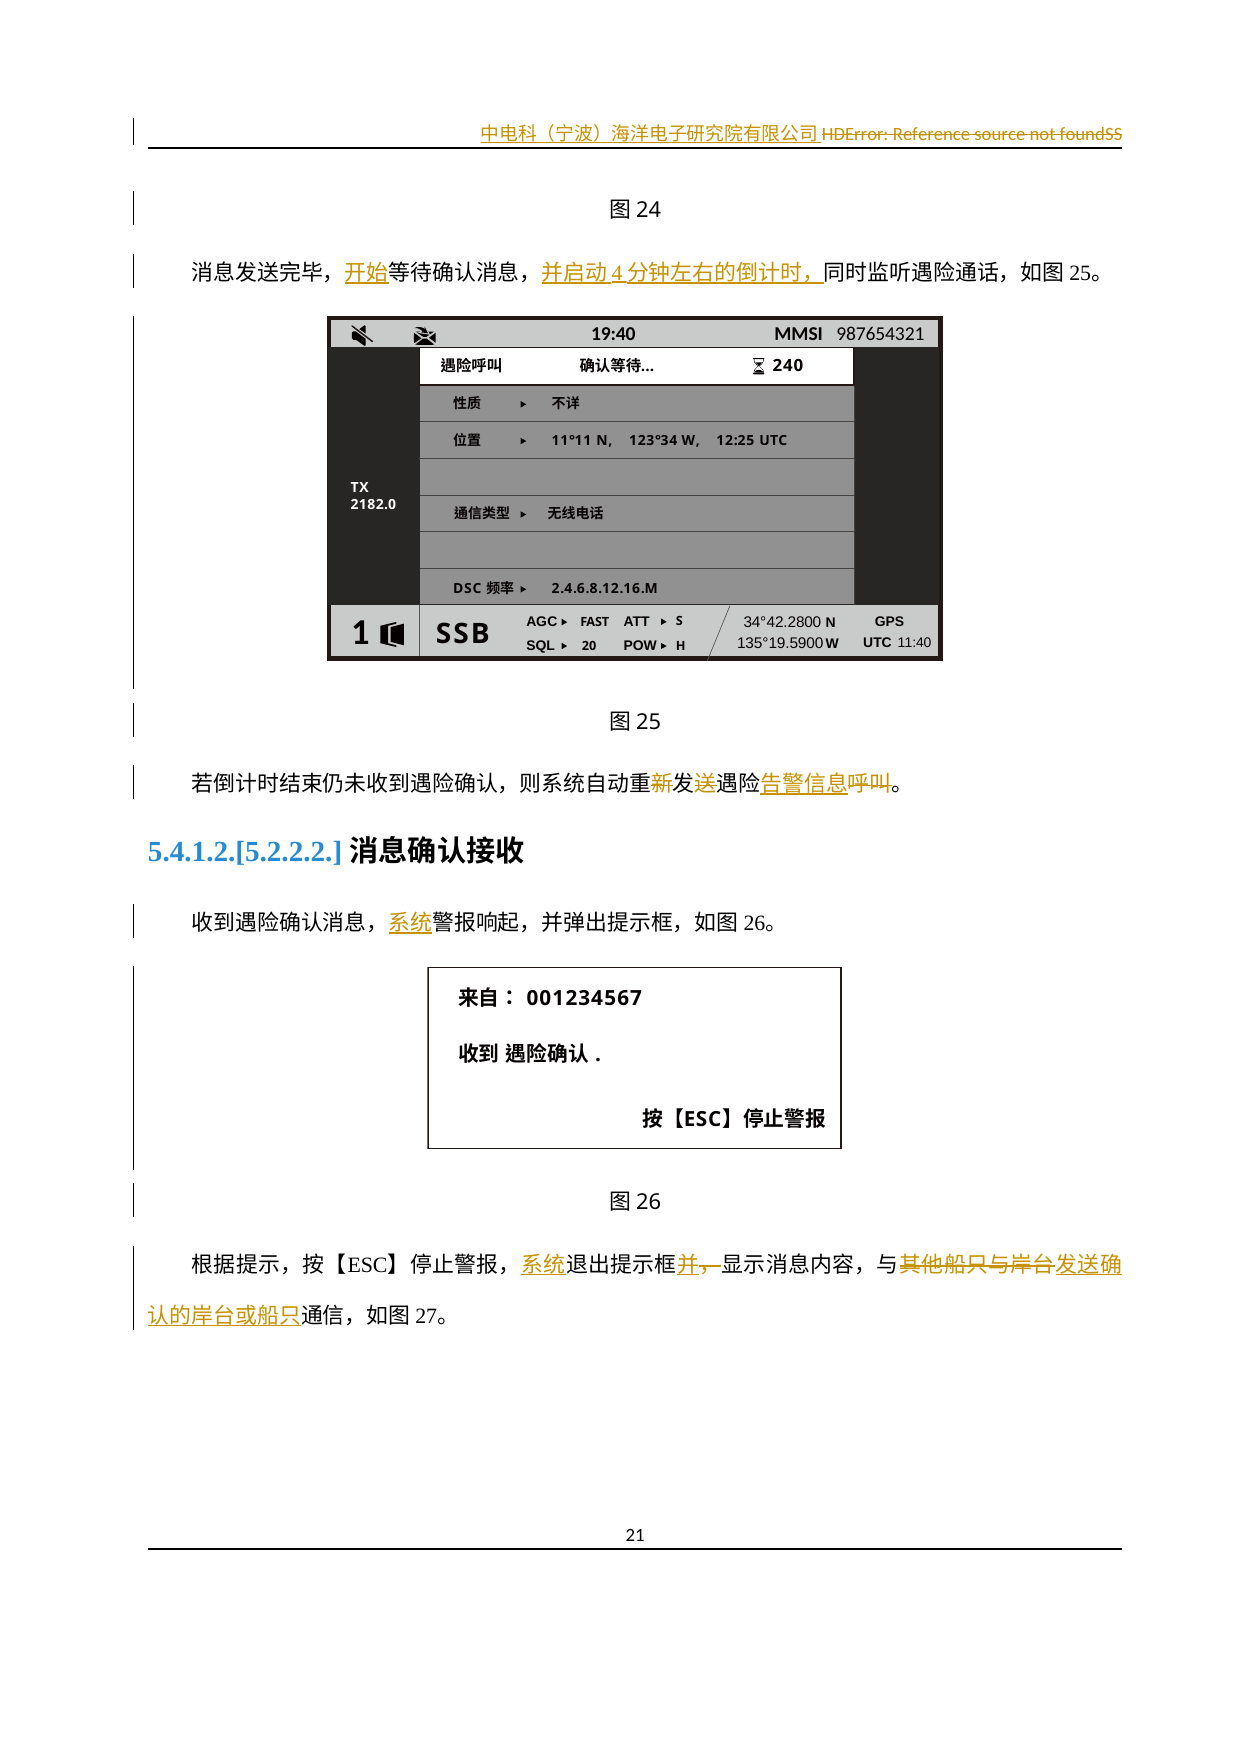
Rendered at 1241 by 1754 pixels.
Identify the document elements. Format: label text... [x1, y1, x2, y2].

text 图 25 [148, 703, 1122, 737]
subtitle 消息确认接收 [148, 815, 1122, 883]
text 收到遇险确认消息，警报响起，并弹出提示框，如。 [148, 904, 1122, 938]
text 若倒计时结束仍未收到遇险确认，则系统自动重发遇险。 [148, 765, 1122, 799]
text 消息发送完毕，等待确认消息，同时监听遇险通话，如。 [148, 253, 1122, 287]
text 图 26 [148, 1183, 1122, 1217]
text 图 24 [148, 191, 1122, 225]
text 根据提示，按【ESC】停止警报，退出提示框显示消息内容，与通信，如。 [148, 1246, 1122, 1330]
